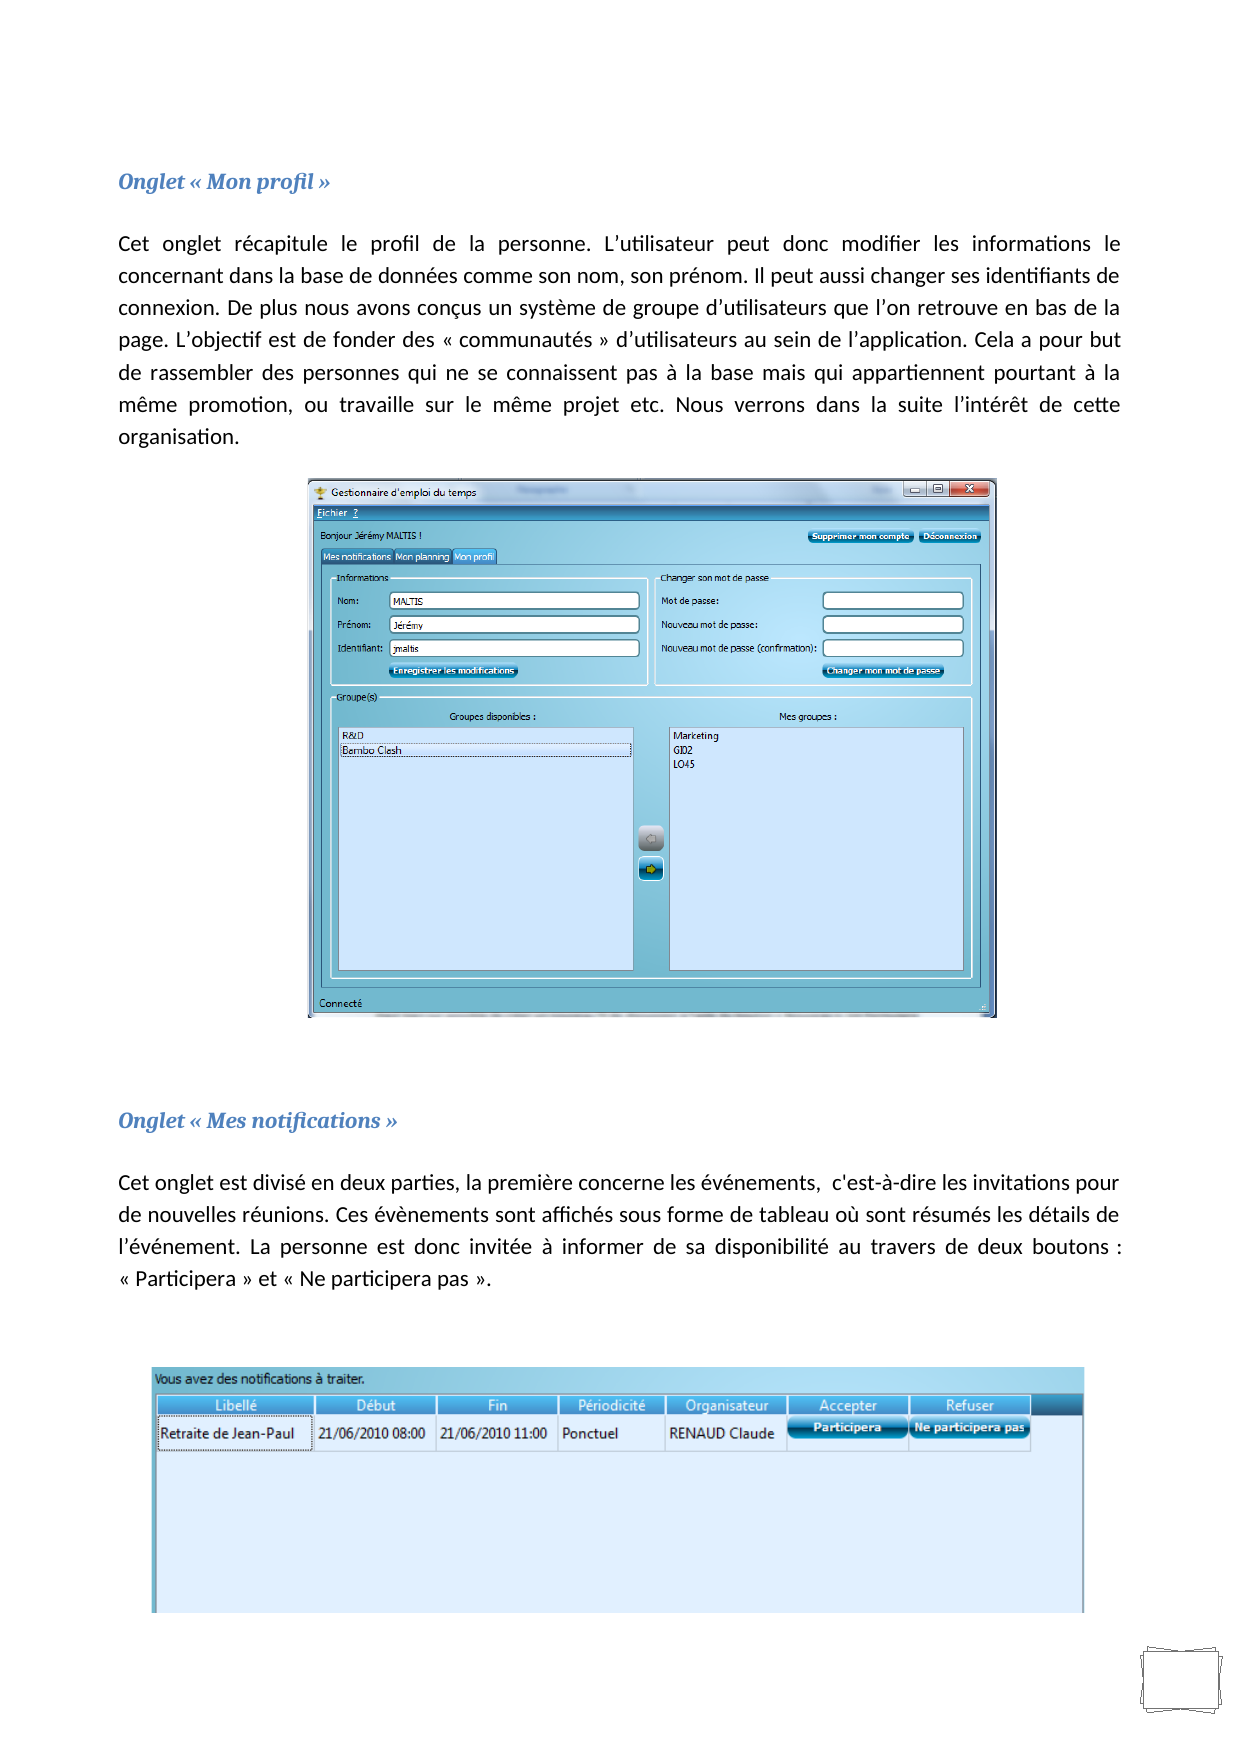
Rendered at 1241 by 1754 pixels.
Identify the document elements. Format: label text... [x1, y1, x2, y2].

text Cet onglet récapitule le profil de la personne. L’utilisateur peut donc modifier les informations le concernant dans la base de données comme son nom, son prénom. Il peut aussi changer ses identifiants de connexion. De plus nous avons conçus un système de groupe d’utilisateurs que l’on retrouve en bas de la page. L’objectif est de fonder des « communautés » d’utilisateurs au sein de l’application. Cela a pour but de rassembler des personnes qui ne se connaissent pas à la base mais qui appartiennent pourtant à la même promotion, ou travaille sur le même projet etc. Nous verrons dans la suite l’intérêt de cette organisation. [118, 229, 1122, 450]
text Cet onglet est divisé en deux parties, la première concerne les événements, c'est-à-dire les invitations pour de nouvelles réunions. Ces évènements sont affichés sous forme de tableau où sont résumés les détails de l’événement. La personne est donc invitée à informer de sa disponibilité au travers de deux boutons : « Participera » et « Ne participera pas ». [118, 1168, 1122, 1292]
picture [151, 1367, 1085, 1613]
subtitle Onglet « Mes notifications » [118, 1107, 1122, 1164]
picture [307, 478, 997, 1018]
subtitle Onglet « Mon profil » [118, 168, 1122, 225]
